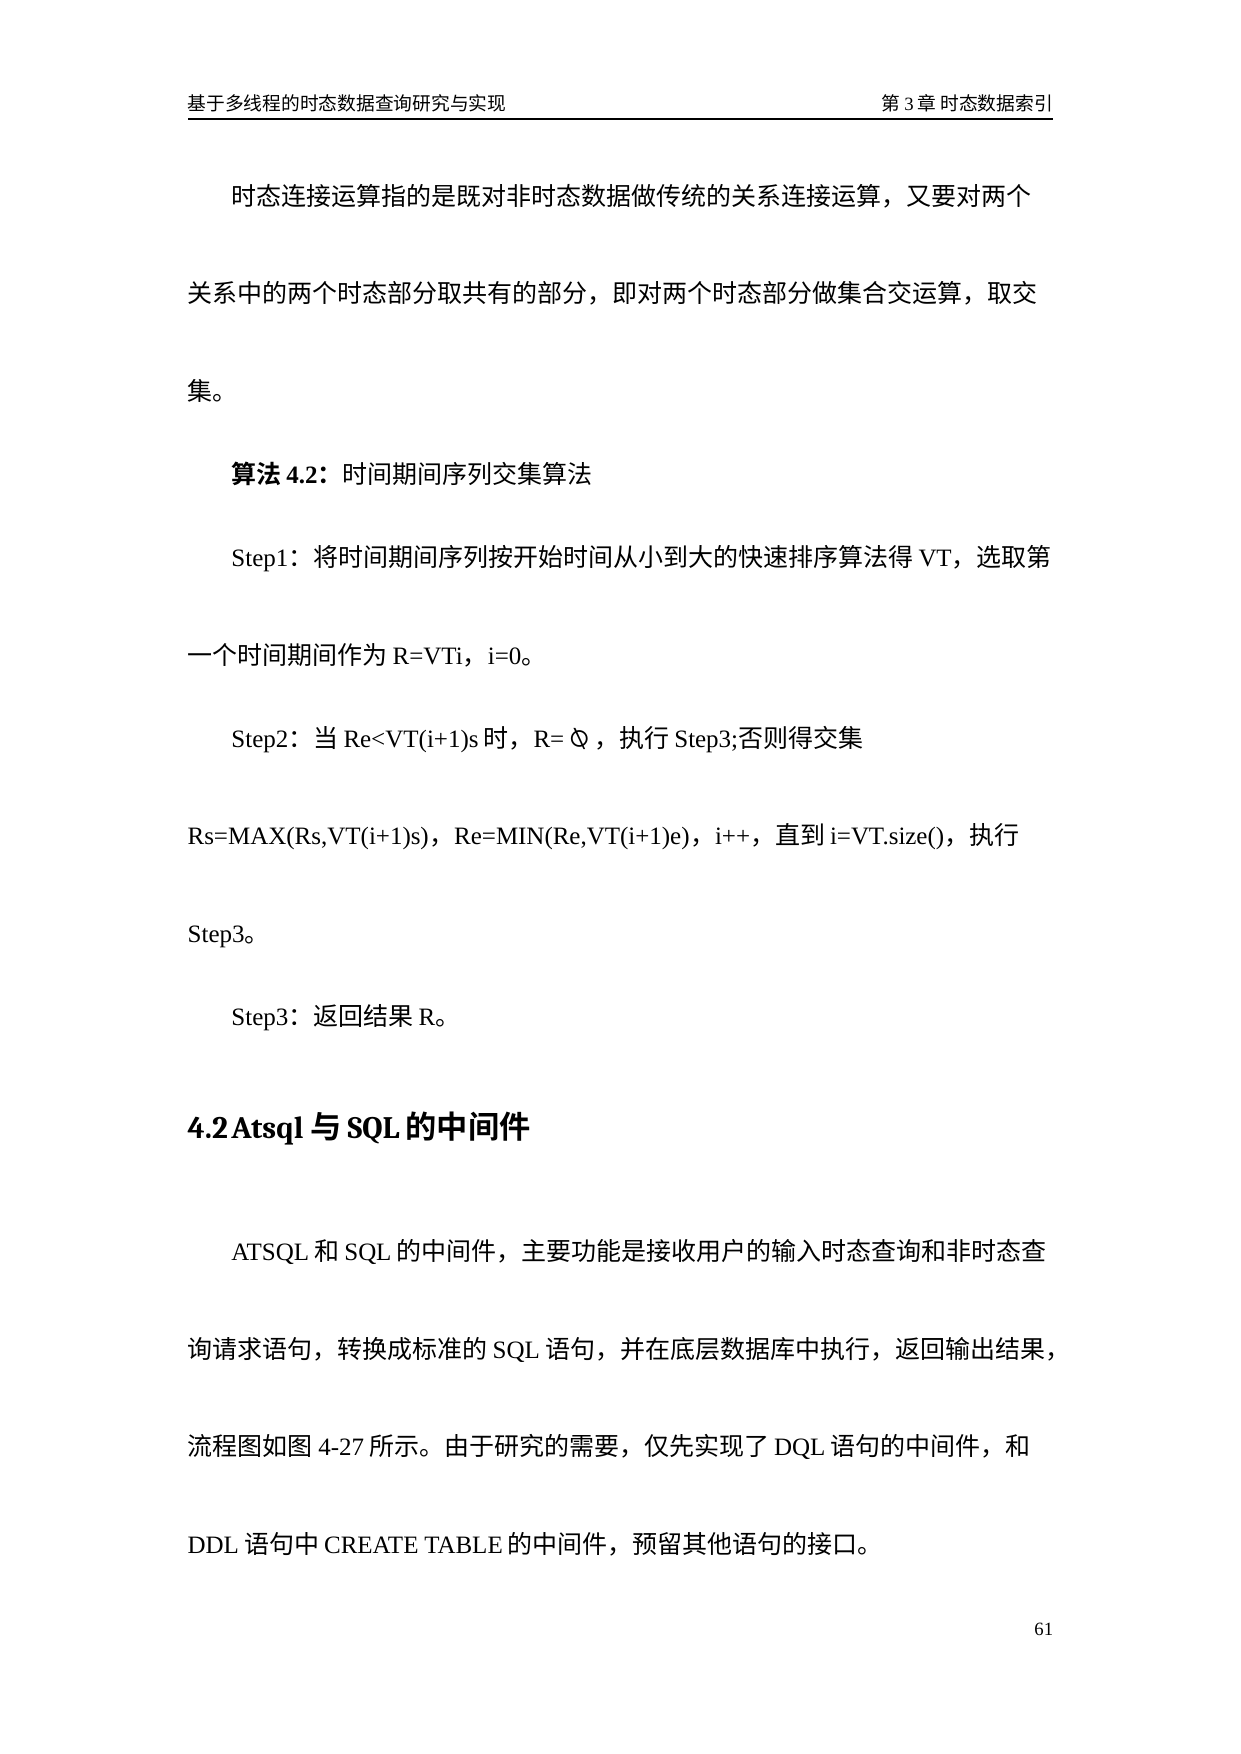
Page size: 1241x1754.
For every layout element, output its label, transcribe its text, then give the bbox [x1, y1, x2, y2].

subtitle Atsql与SQL的中间件 [187, 1092, 1053, 1157]
text 算法4.2：时间期间序列交集算法 [187, 440, 1053, 505]
text Step2：当Re<VT(i+1)s时，R=⍉，执行Step3;否则得交集Rs=MAX(Rs,VT(i+1)s)，Re=MIN(Re,VT(i+1)e)，i++，直到i=VT.size()，执行Step3。 [187, 704, 1053, 964]
text 时态连接运算指的是既对非时态数据做传统的关系连接运算，又要对两个关系中的两个时态部分取共有的部分，即对两个时态部分做集合交运算，取交集。 [187, 162, 1053, 422]
text Step3：返回结果R。 [187, 982, 1053, 1047]
text Step1：将时间期间序列按开始时间从小到大的快速排序算法得VT，选取第一个时间期间作为R=VTi，i=0。 [187, 523, 1053, 686]
